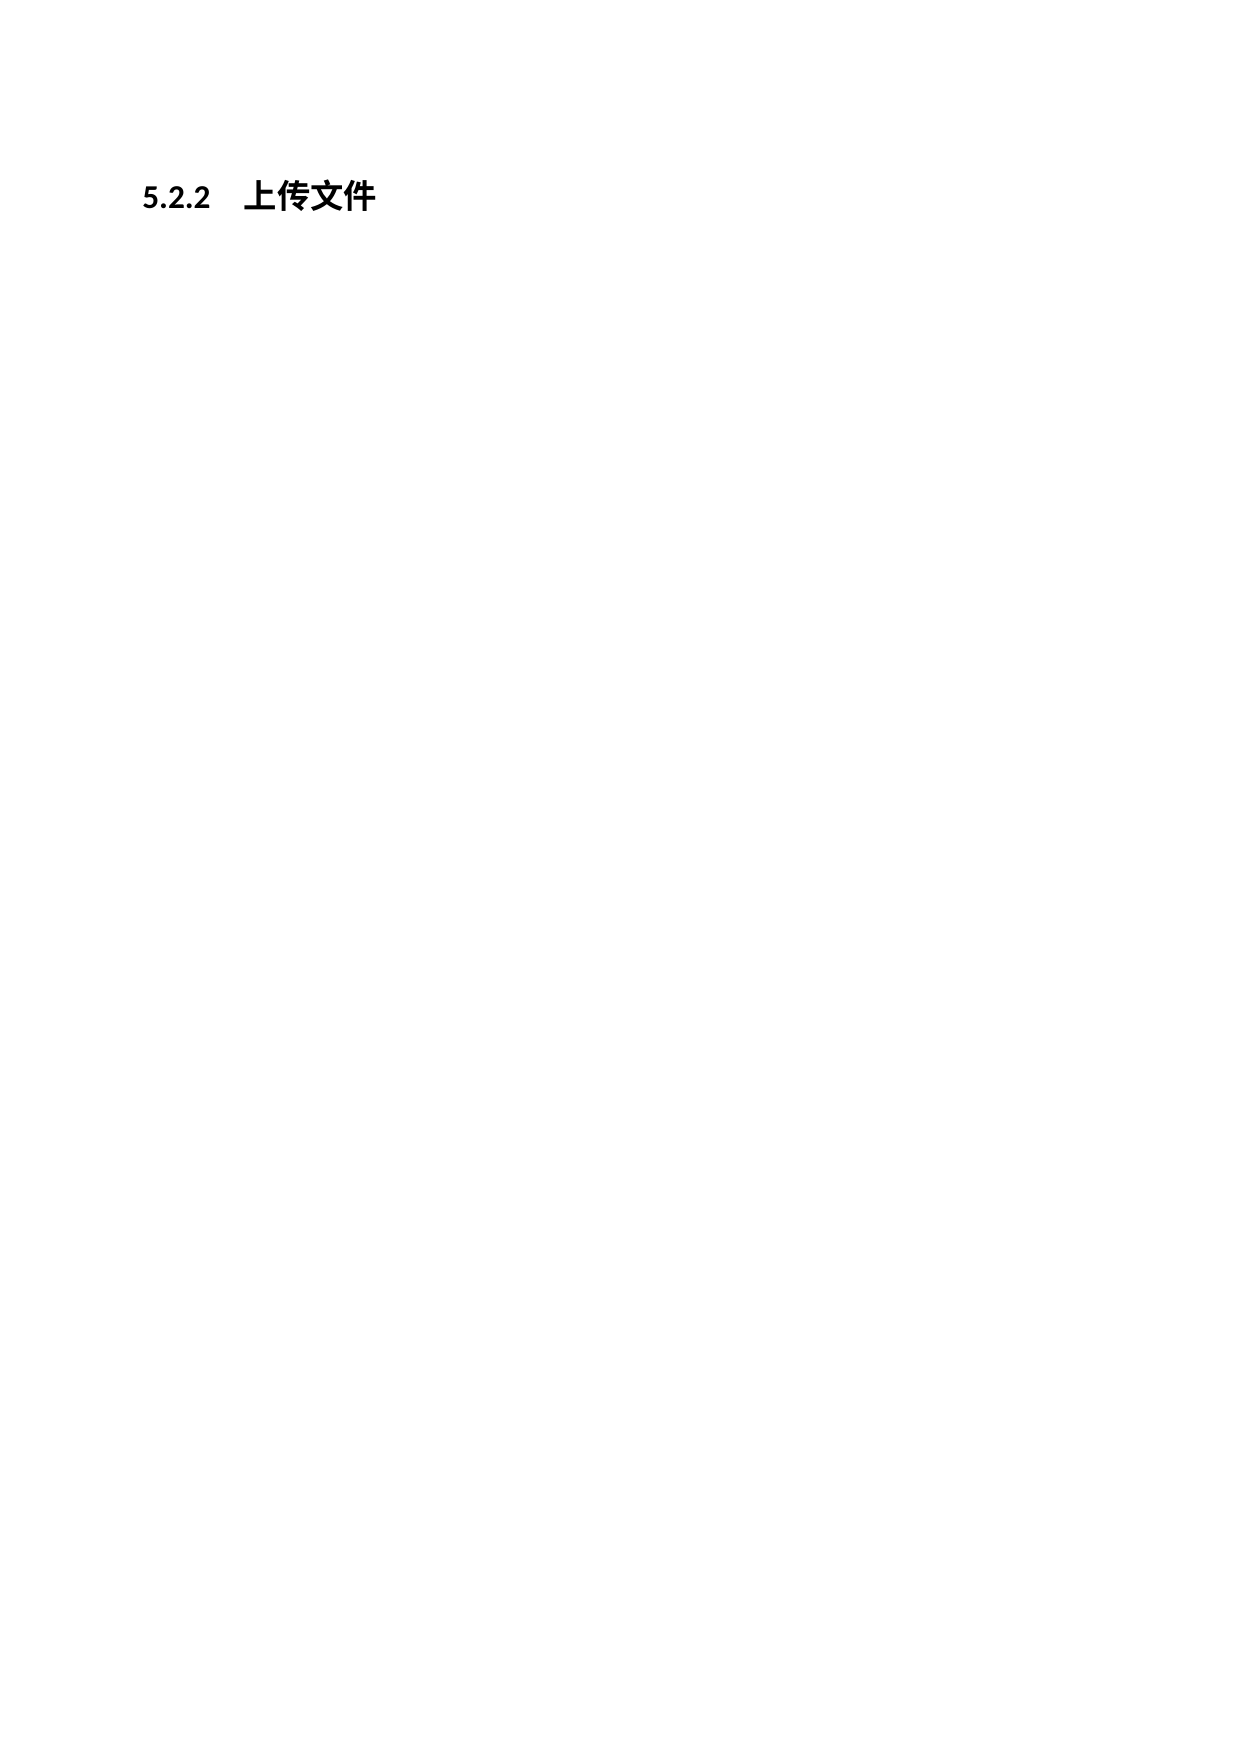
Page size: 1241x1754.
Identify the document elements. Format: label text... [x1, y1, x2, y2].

subtitle 上传文件 [142, 162, 1128, 227]
